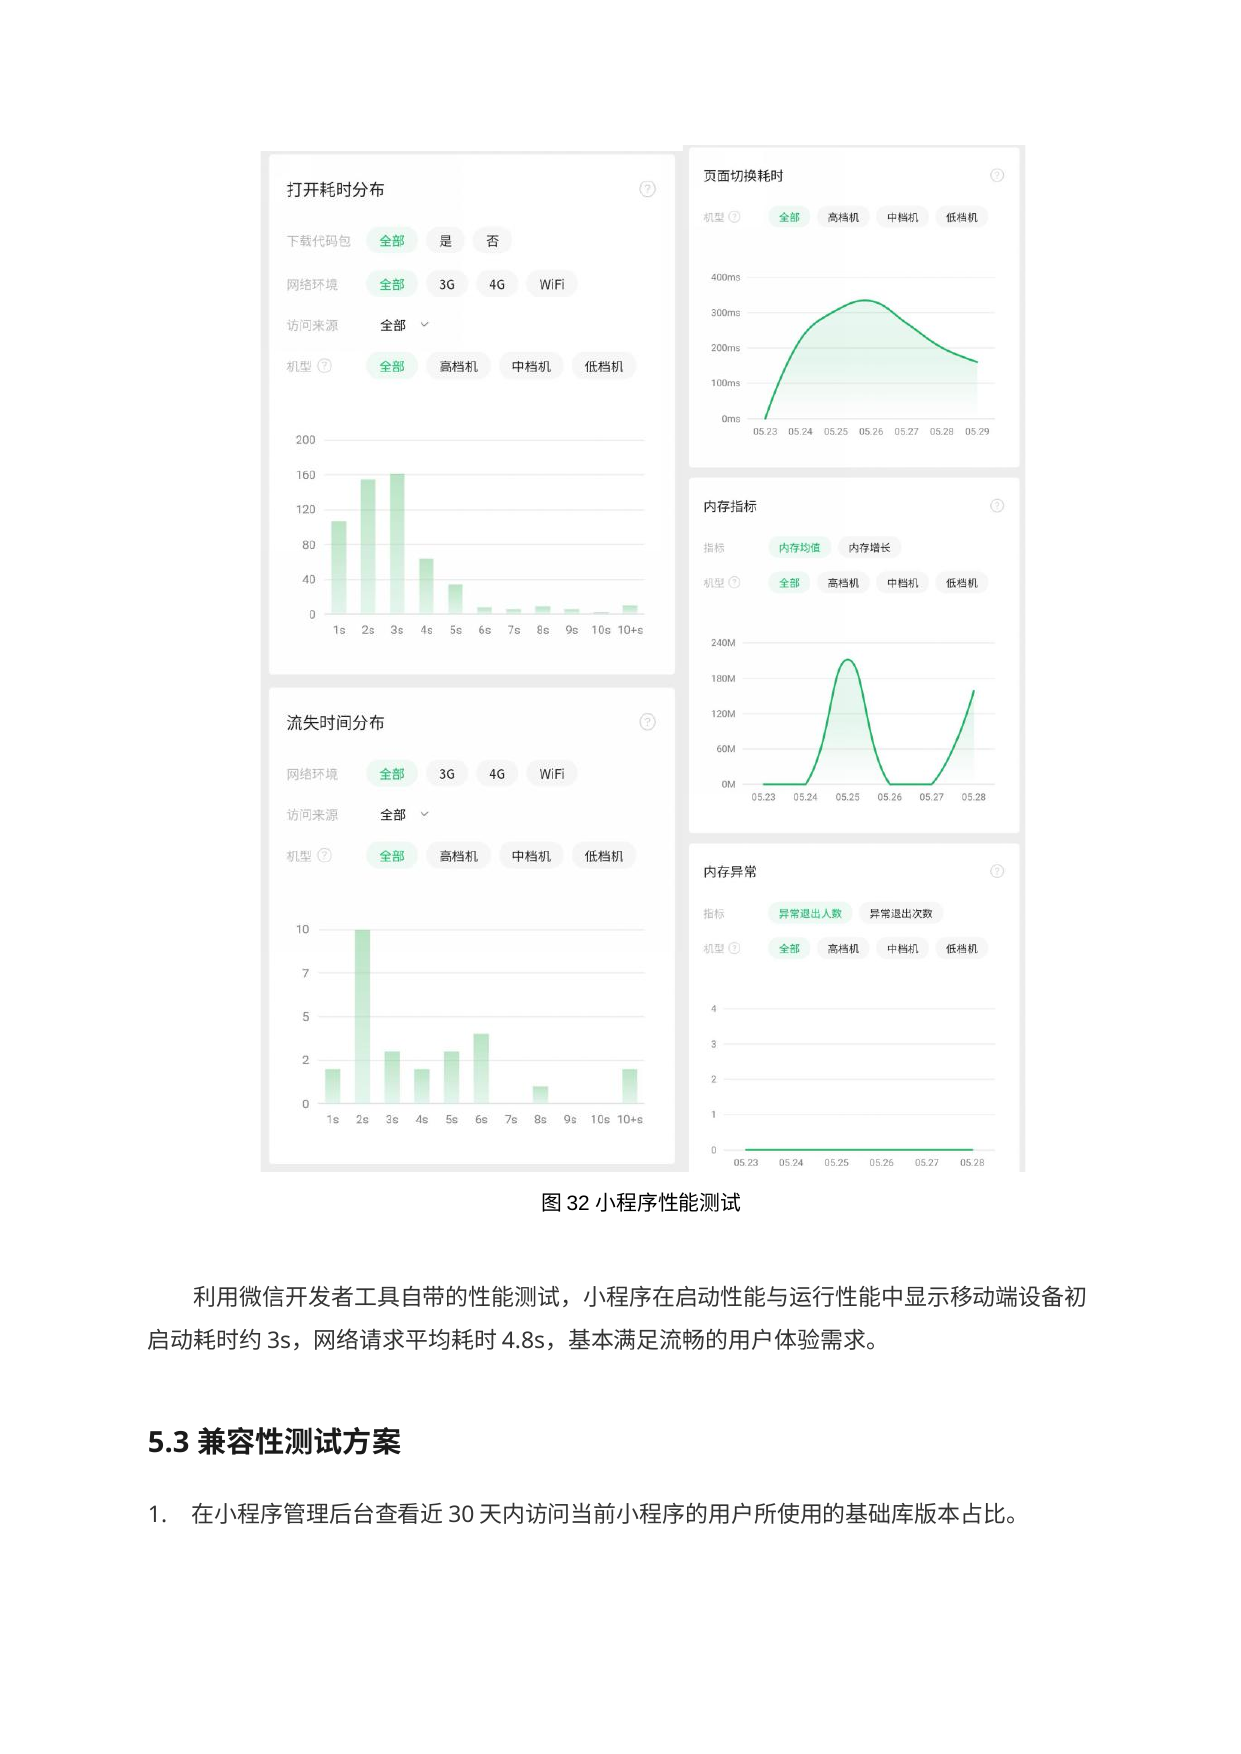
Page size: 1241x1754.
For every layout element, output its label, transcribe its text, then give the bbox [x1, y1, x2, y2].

text 利用微信开发者工具自带的性能测试，小程序在启动性能与运行性能中显示移动端设备初启动耗时约3s，网络请求平均耗时4.8s，基本满足流畅的用户体验需求。 [148, 1279, 1093, 1355]
text 5.3 兼容性测试方案 [148, 1418, 1093, 1461]
list 在小程序管理后台查看近30天内访问当前小程序的用户所使用的基础库版本占比。 [148, 1479, 1093, 1544]
picture [260, 145, 1026, 1172]
text 图 32 小程序性能测试 [148, 1186, 1093, 1216]
